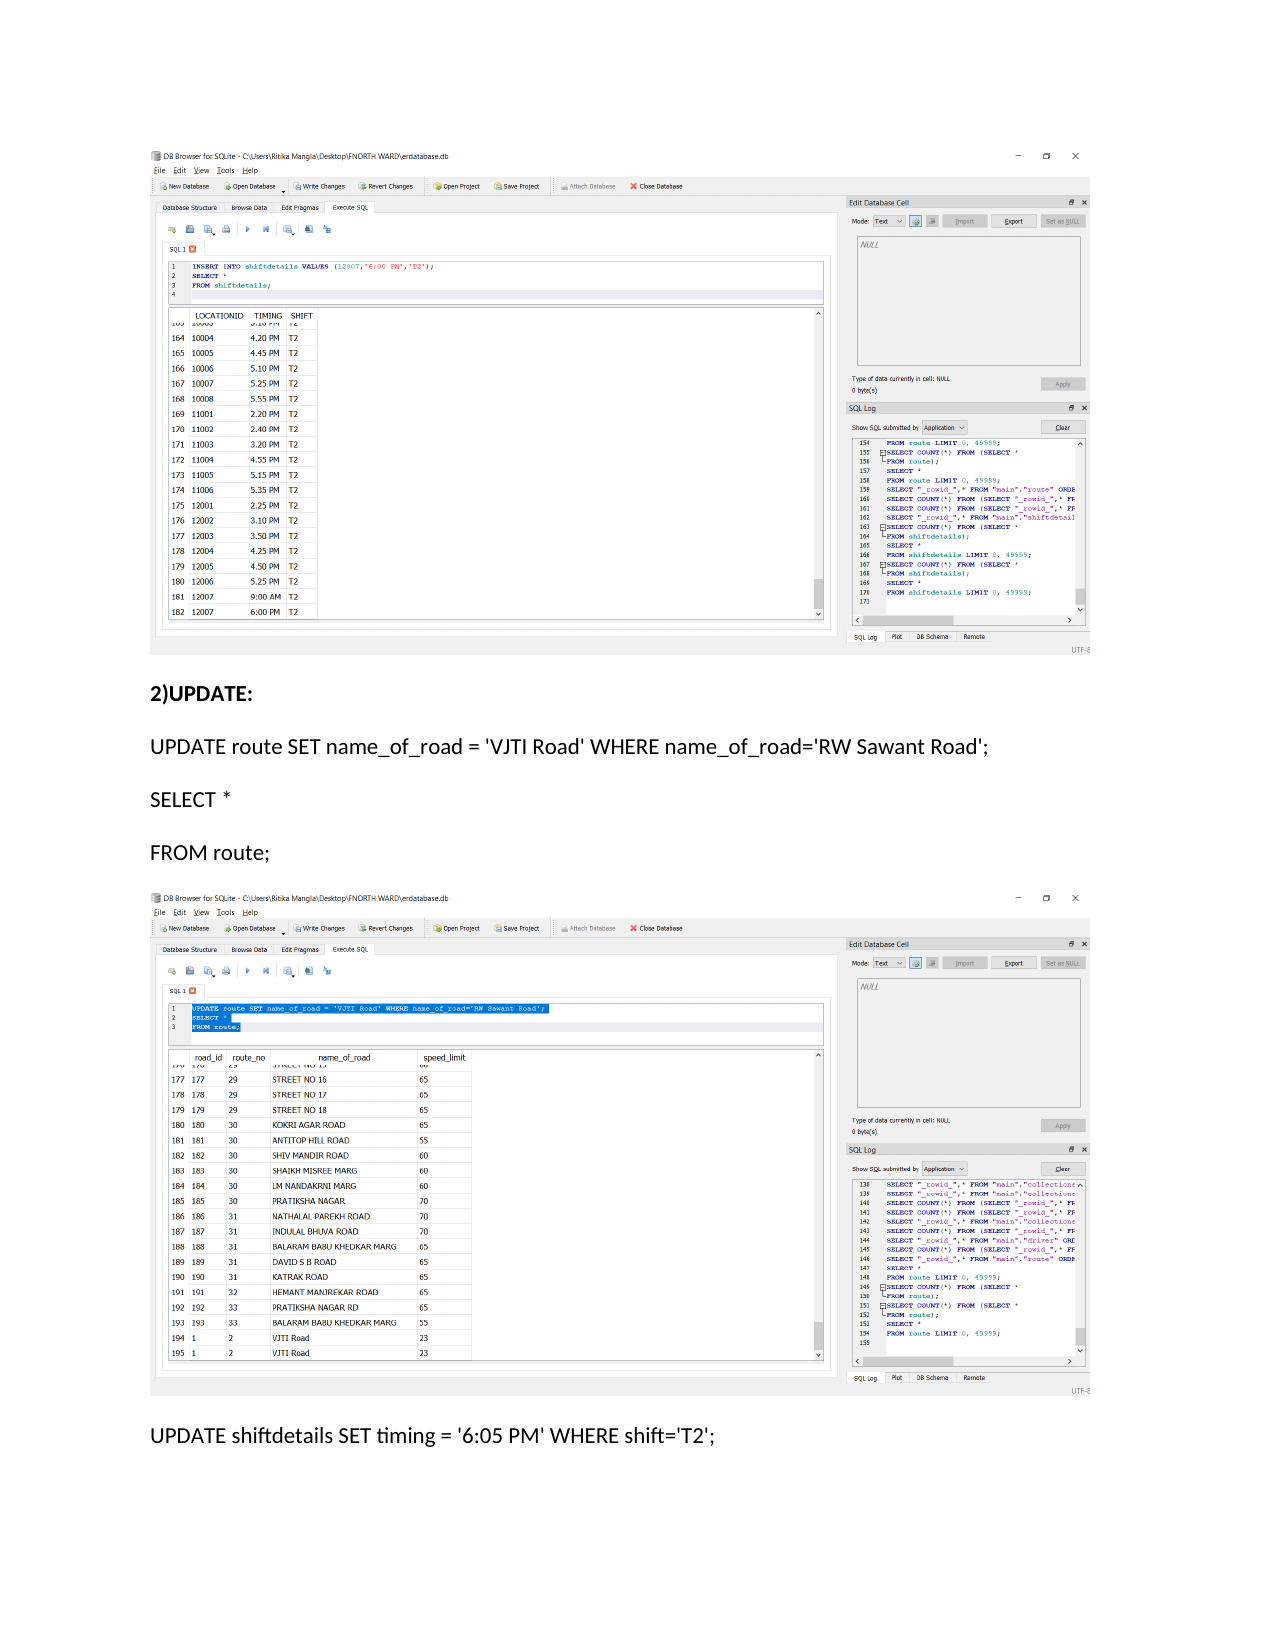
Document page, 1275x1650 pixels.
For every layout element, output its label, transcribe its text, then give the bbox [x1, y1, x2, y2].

text FROM route; [150, 838, 1125, 866]
text UPDATE shiftdetails SET timing = '6:05 PM' WHERE shift='T2'; [150, 1421, 1125, 1449]
text 2)UPDATE: [150, 679, 1125, 707]
text SELECT * [150, 785, 1125, 813]
text UPDATE route SET name_of_road = 'VJTI Road' WHERE name_of_road='RW Sawant Road'; [150, 732, 1125, 760]
picture [150, 150, 1091, 655]
picture [150, 891, 1091, 1396]
